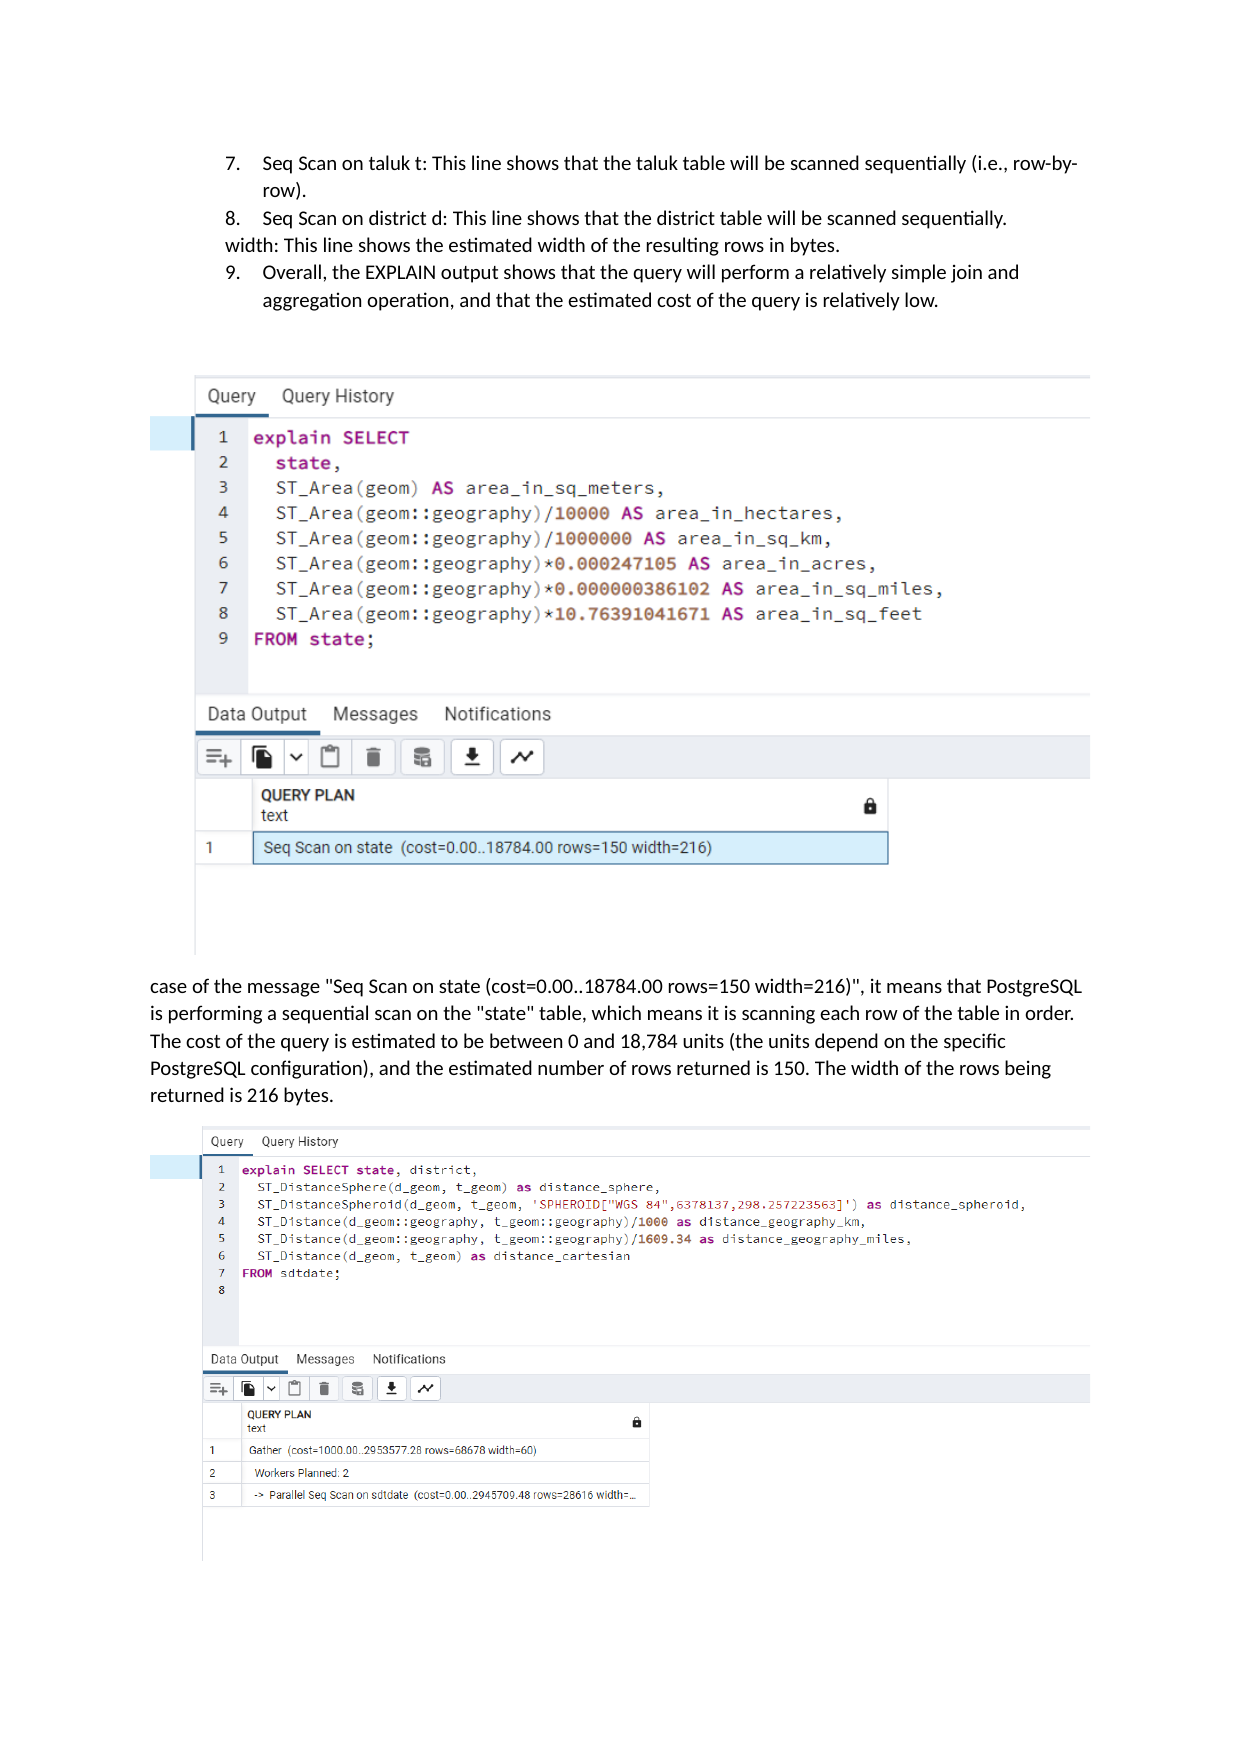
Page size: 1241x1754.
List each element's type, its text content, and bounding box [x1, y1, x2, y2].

list width: This line shows the estimated width of the resulting rows in bytes. [225, 232, 1090, 258]
picture [150, 1126, 1091, 1561]
list Seq Scan on taluk t: This line shows that the taluk table will be scanned sequentially (i.e., row-by-row). [225, 150, 1090, 203]
picture [150, 375, 1091, 955]
list Overall, the EXPLAIN output shows that the query will perform a relatively simple join and aggregation operation, and that the estimated cost of the query is relatively low. [225, 259, 1090, 312]
text case of the message "Seq Scan on state (cost=0.00..18784.00 rows=150 width=216)", it means that PostgreSQL is performing a sequential scan on the "state" table, which means it is scanning each row of the table in order. The cost of the query is estimated to be between 0 and 18,784 units (the units depend on the specific PostgreSQL configuration), and the estimated number of rows returned is 150. The width of the rows being returned is 216 bytes. [150, 973, 1090, 1108]
list Seq Scan on district d: This line shows that the district table will be scanned sequentially. [225, 205, 1090, 230]
